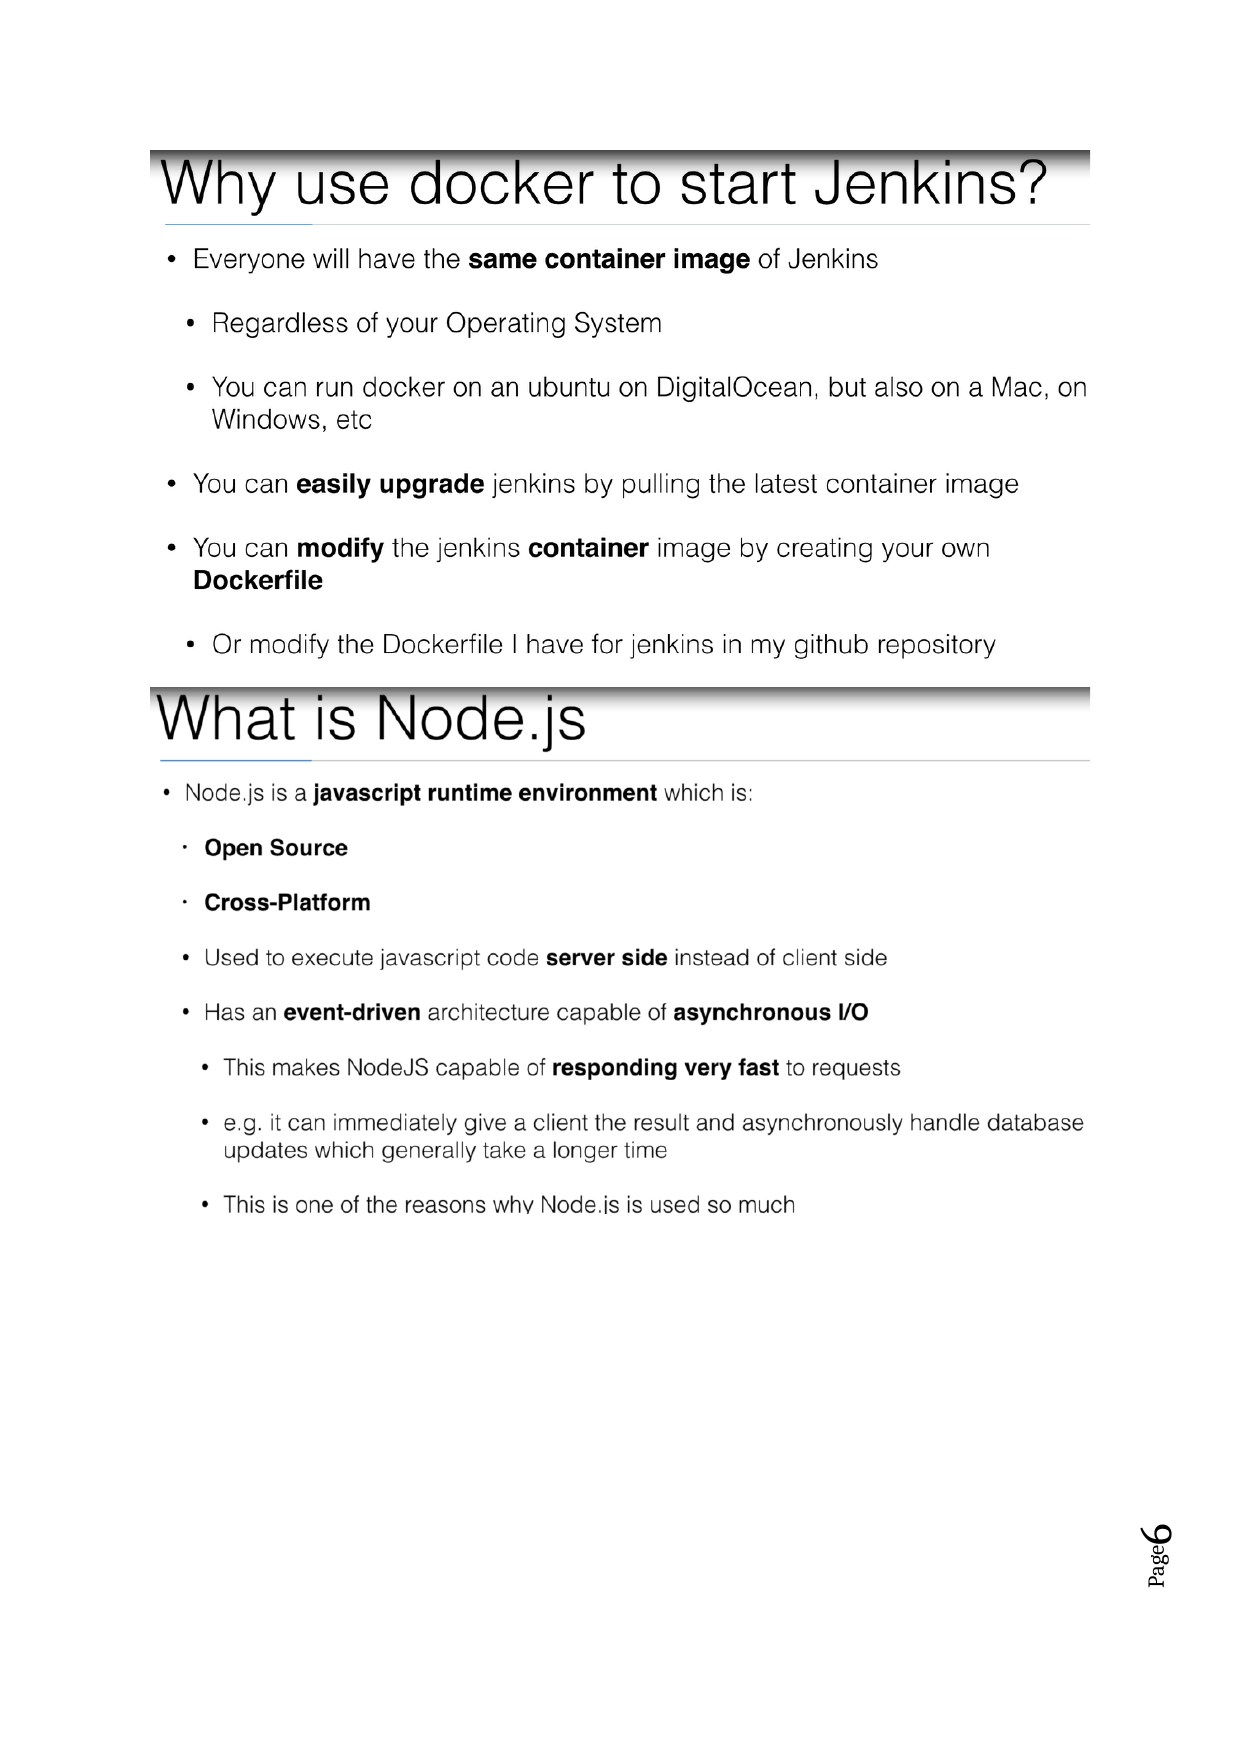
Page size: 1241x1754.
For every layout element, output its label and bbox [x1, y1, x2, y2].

picture [150, 150, 1091, 663]
picture [150, 687, 1091, 1214]
